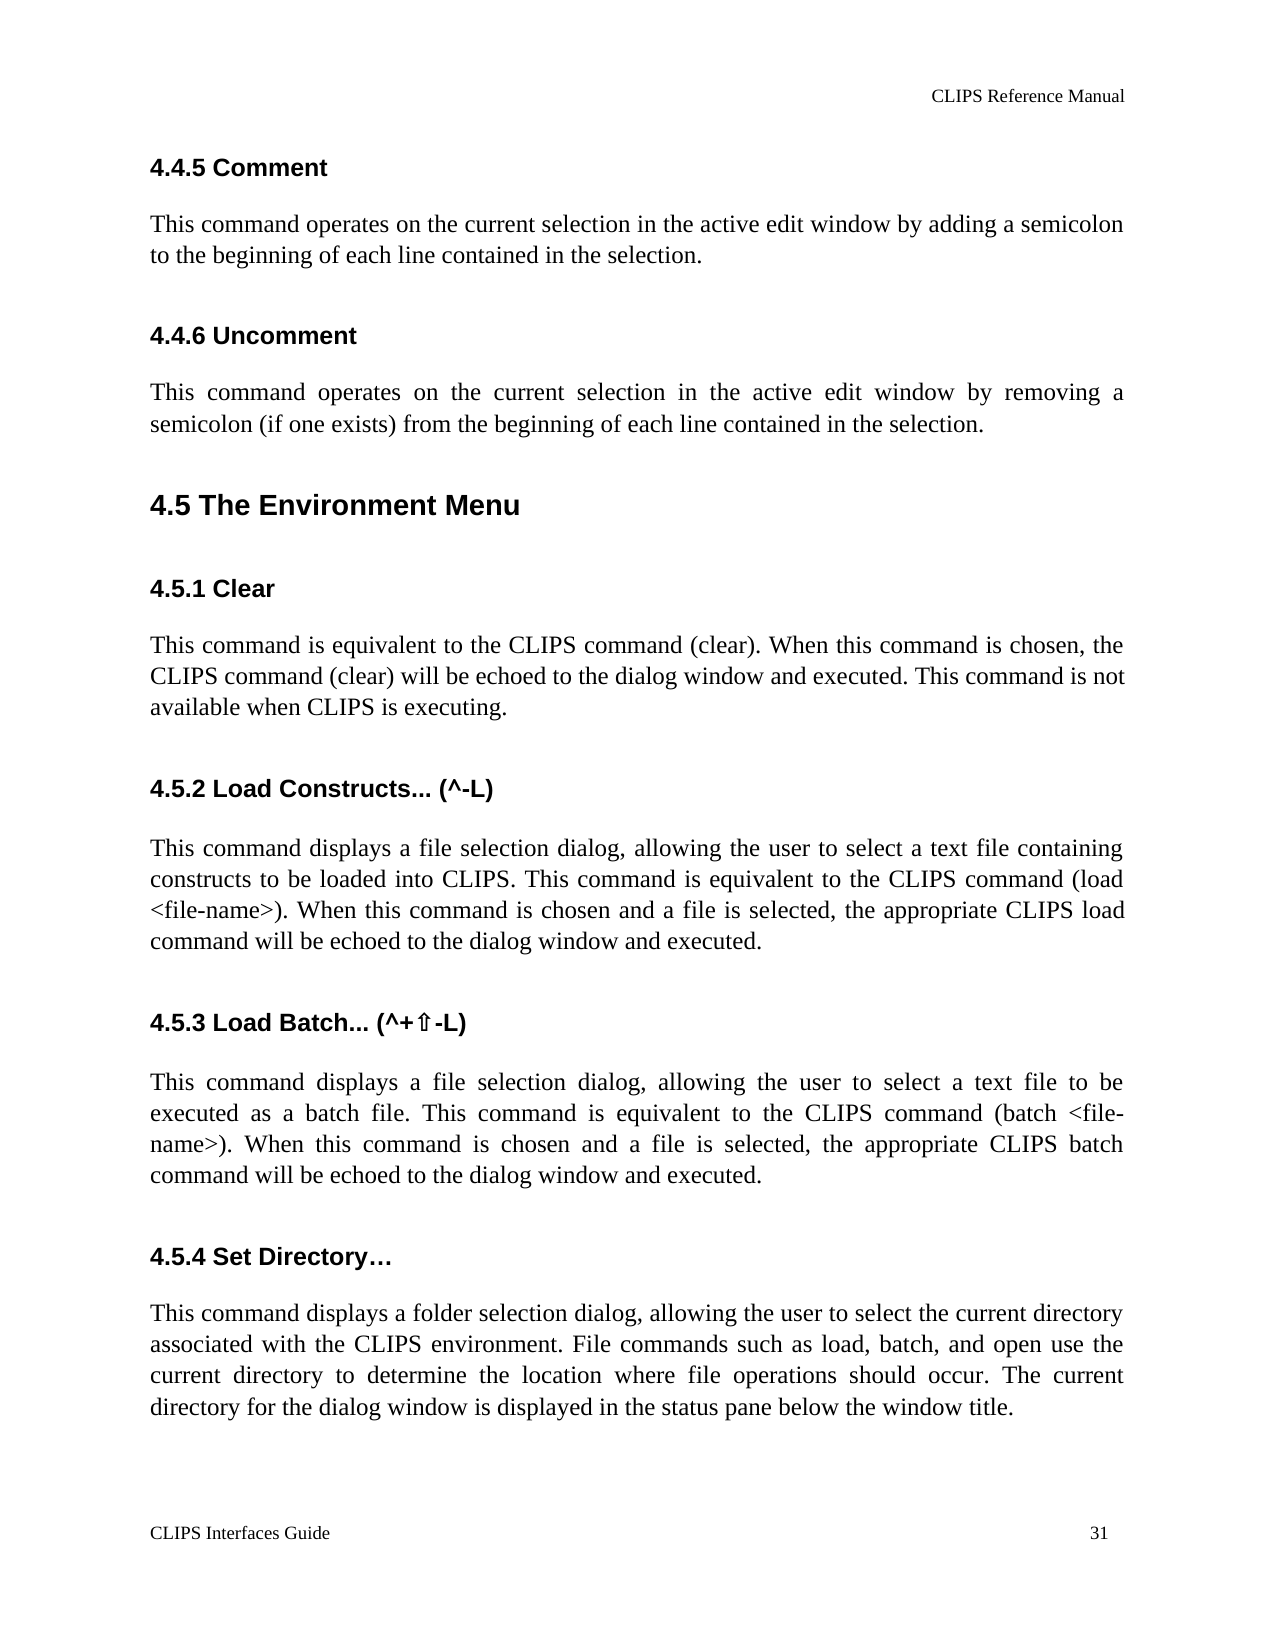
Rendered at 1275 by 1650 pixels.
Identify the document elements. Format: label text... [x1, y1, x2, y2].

subtitle 4.5.1 Clear [150, 571, 1125, 602]
subtitle 4.4.6 Uncomment [150, 319, 1125, 350]
text This command displays a file selection dialog, allowing the user to select a text file to be executed as a batch file. This command is equivalent to the CLIPS command (batch <file-name>). When this command is chosen and a file is selected, the appropriate CLIPS batch command will be echoed to the dialog window and executed. [150, 1064, 1125, 1189]
text This command operates on the current selection in the active edit window by removing a semicolon (if one exists) from the beginning of each line contained in the selection. [150, 375, 1125, 437]
text This command displays a file selection dialog, allowing the user to select a text file containing constructs to be loaded into CLIPS. This command is equivalent to the CLIPS command (load <file-name>). When this command is chosen and a file is selected, the appropriate CLIPS load command will be echoed to the dialog window and executed. [150, 830, 1125, 955]
subtitle 4.4.5 Comment [150, 150, 1125, 181]
subtitle 4.5.3 Load Batch... (^+⇧-L) [150, 1005, 1125, 1039]
subtitle 4.5 The Environment Menu [150, 487, 1125, 521]
subtitle 4.5.4 Set Directory… [150, 1239, 1125, 1270]
subtitle 4.5.2 Load Constructs... (^-L) [150, 771, 1125, 805]
text This command displays a folder selection dialog, allowing the user to select the current directory associated with the CLIPS environment. File commands such as load, batch, and open use the current directory to determine the location where file operations should occur. The current directory for the dialog window is displayed in the status pane below the window title. [150, 1295, 1125, 1420]
text This command is equivalent to the CLIPS command (clear). When this command is chosen, the CLIPS command (clear) will be echoed to the dialog window and executed. This command is not available when CLIPS is executing. [150, 627, 1125, 721]
text This command operates on the current selection in the active edit window by adding a semicolon to the beginning of each line contained in the selection. [150, 206, 1125, 269]
